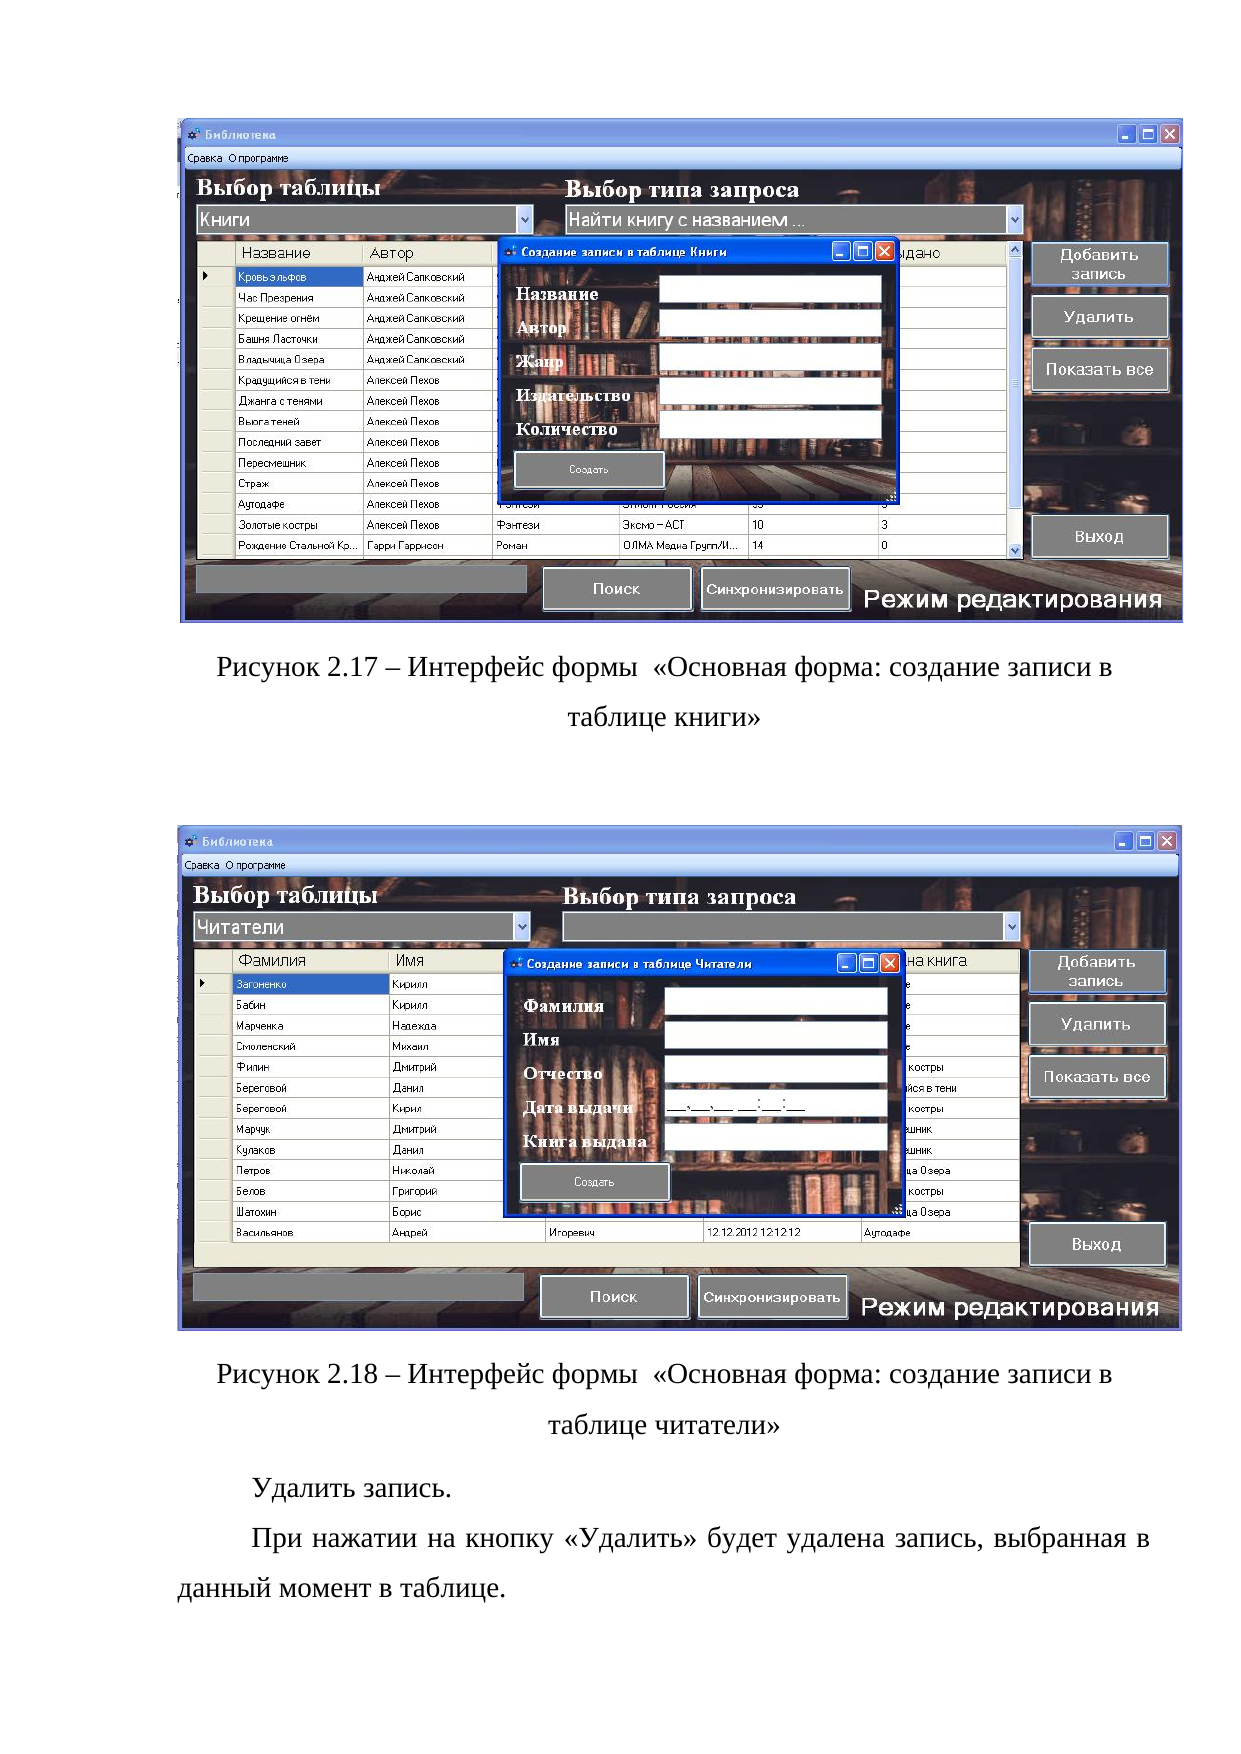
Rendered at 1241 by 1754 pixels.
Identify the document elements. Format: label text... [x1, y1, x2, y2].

text Рисунок 2.17 – Интерфейс формы «Основная форма: создание записи в таблице книги» [177, 649, 1152, 733]
text При нажатии на кнопку «Удалить» будет удалена запись, выбранная в данный момент в таблице. [177, 1520, 1152, 1604]
text Удалить запись. [177, 1470, 1152, 1503]
text Рисунок 2.18 – Интерфейс формы «Основная форма: создание записи в таблице читатели» [177, 1357, 1152, 1441]
picture [177, 825, 1183, 1331]
picture [177, 118, 1184, 623]
